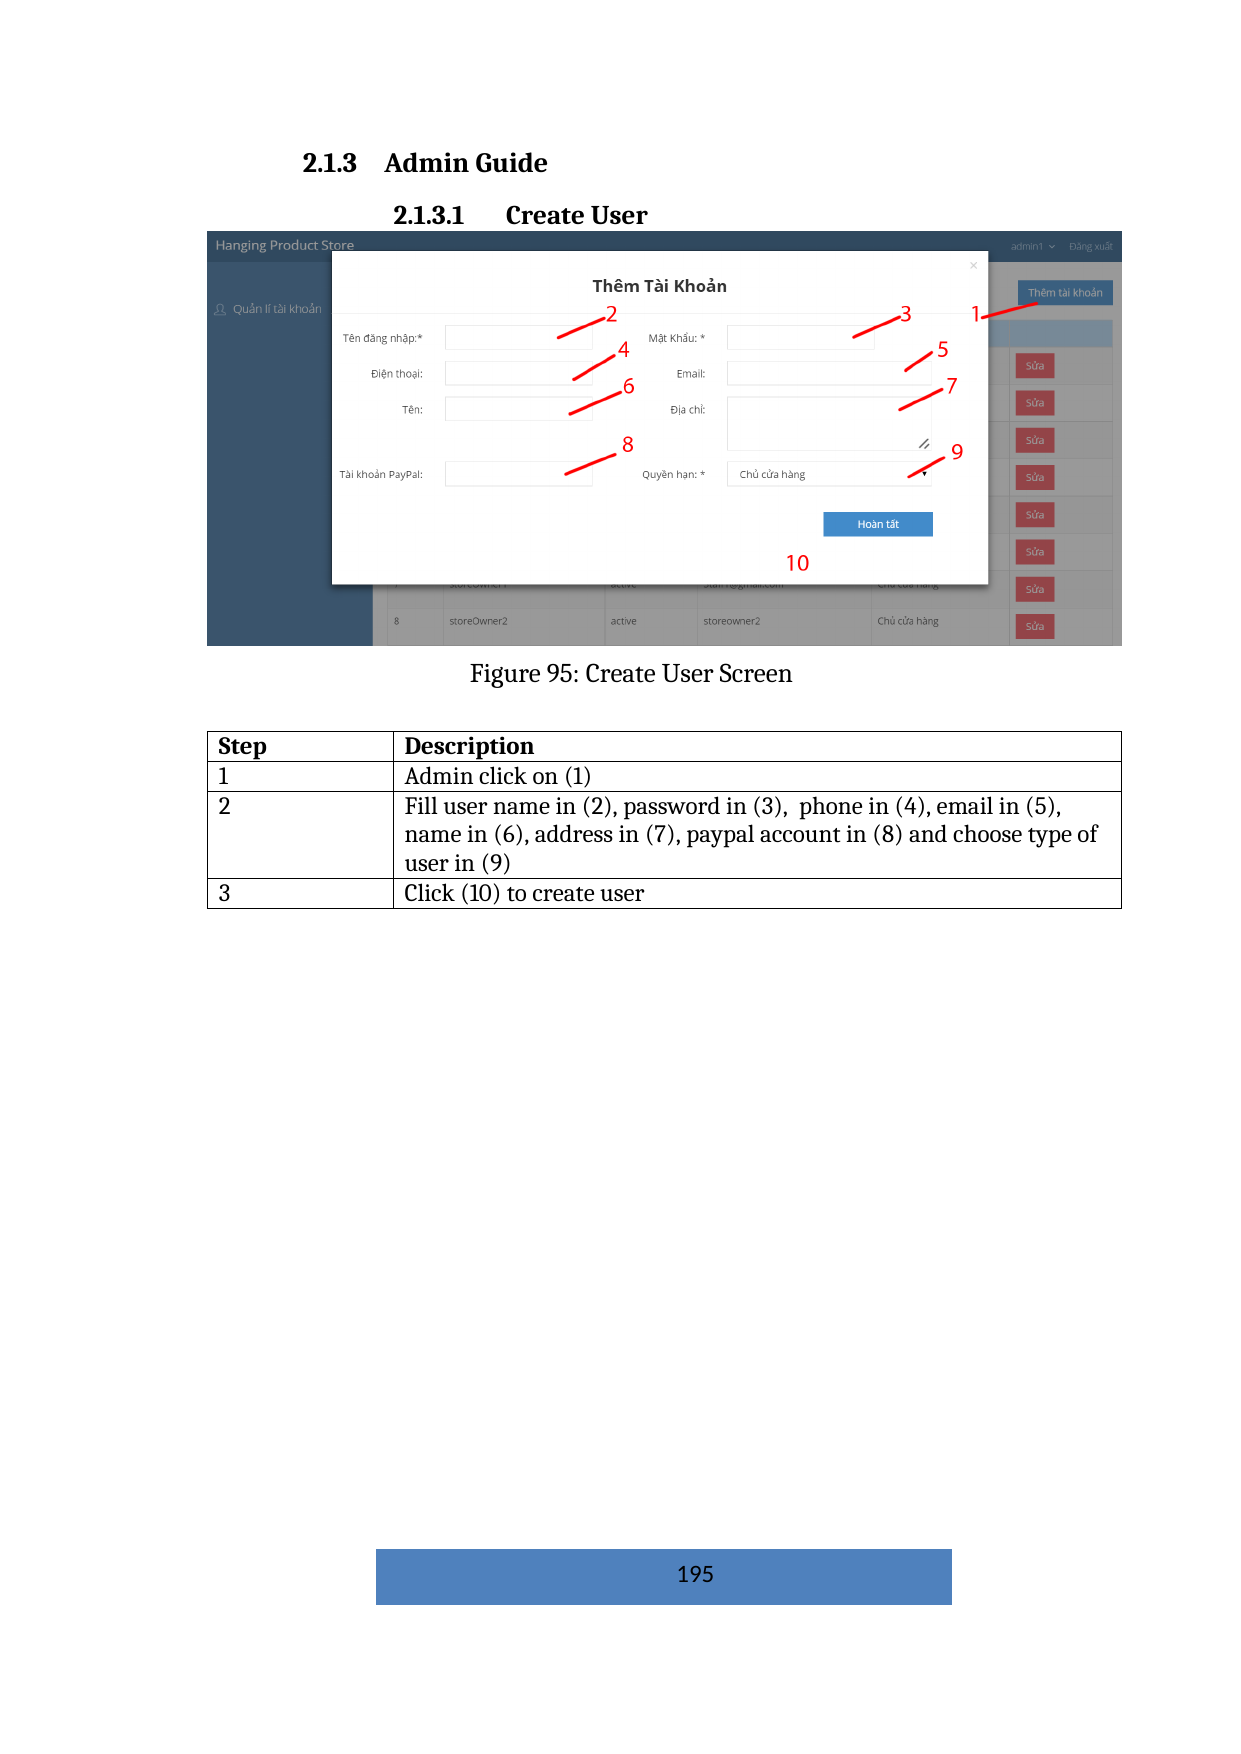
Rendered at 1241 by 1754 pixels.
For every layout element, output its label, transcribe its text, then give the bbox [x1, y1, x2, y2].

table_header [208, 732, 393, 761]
subtitle Create User [393, 200, 1122, 231]
subtitle Admin Guide [303, 147, 1122, 179]
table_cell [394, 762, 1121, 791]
picture [207, 231, 1122, 646]
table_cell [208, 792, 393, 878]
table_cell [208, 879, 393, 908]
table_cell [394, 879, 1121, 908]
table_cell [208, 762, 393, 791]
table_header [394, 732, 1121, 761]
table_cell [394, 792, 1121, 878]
